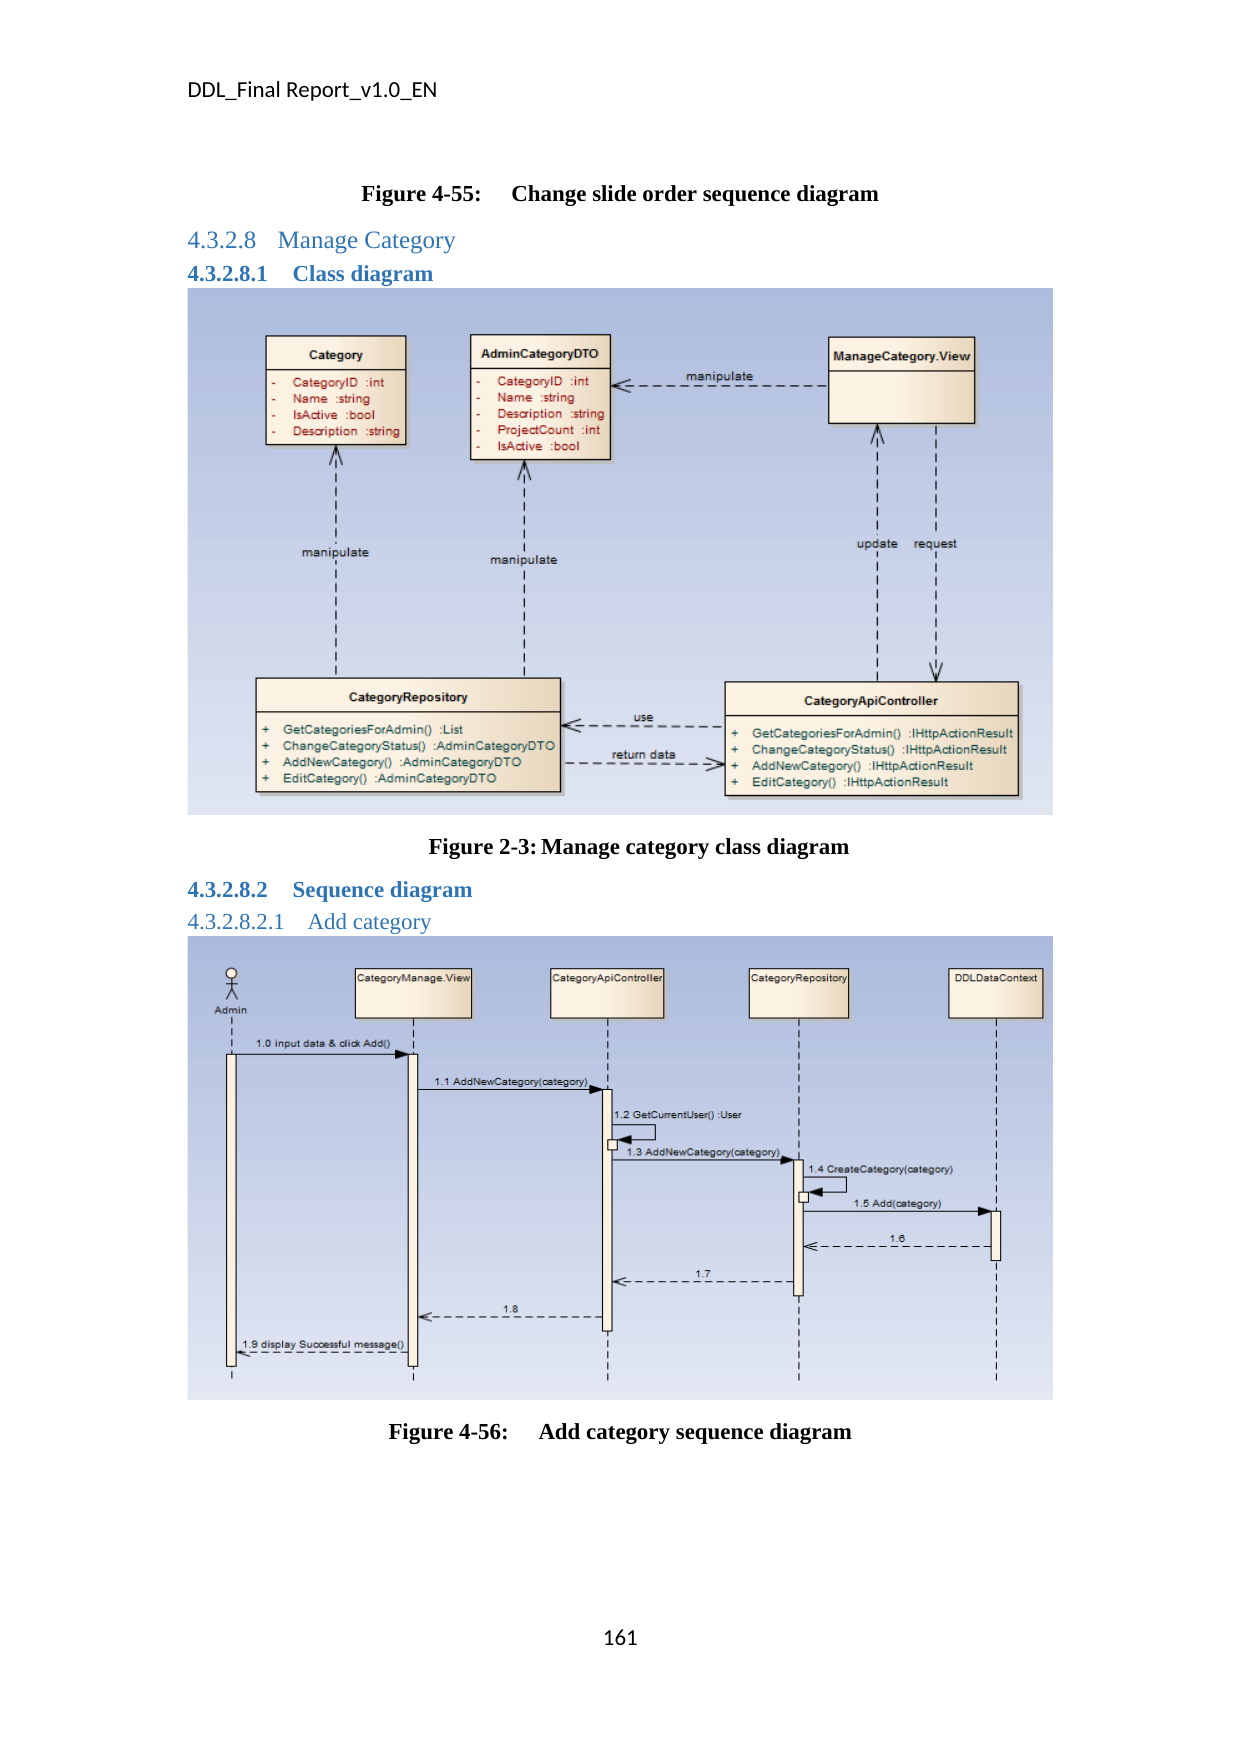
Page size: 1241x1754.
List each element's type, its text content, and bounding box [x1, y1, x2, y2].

picture [187, 936, 1053, 1400]
subtitle Class diagram [187, 260, 1053, 287]
subtitle Add category [187, 908, 1053, 935]
text Manage category class diagram [225, 833, 1053, 859]
subtitle Manage Category [187, 225, 1053, 254]
text Add category sequence diagram [187, 1418, 1053, 1444]
subtitle Sequence diagram [187, 876, 1053, 902]
picture [187, 288, 1053, 815]
text Change slide order sequence diagram [187, 180, 1053, 206]
